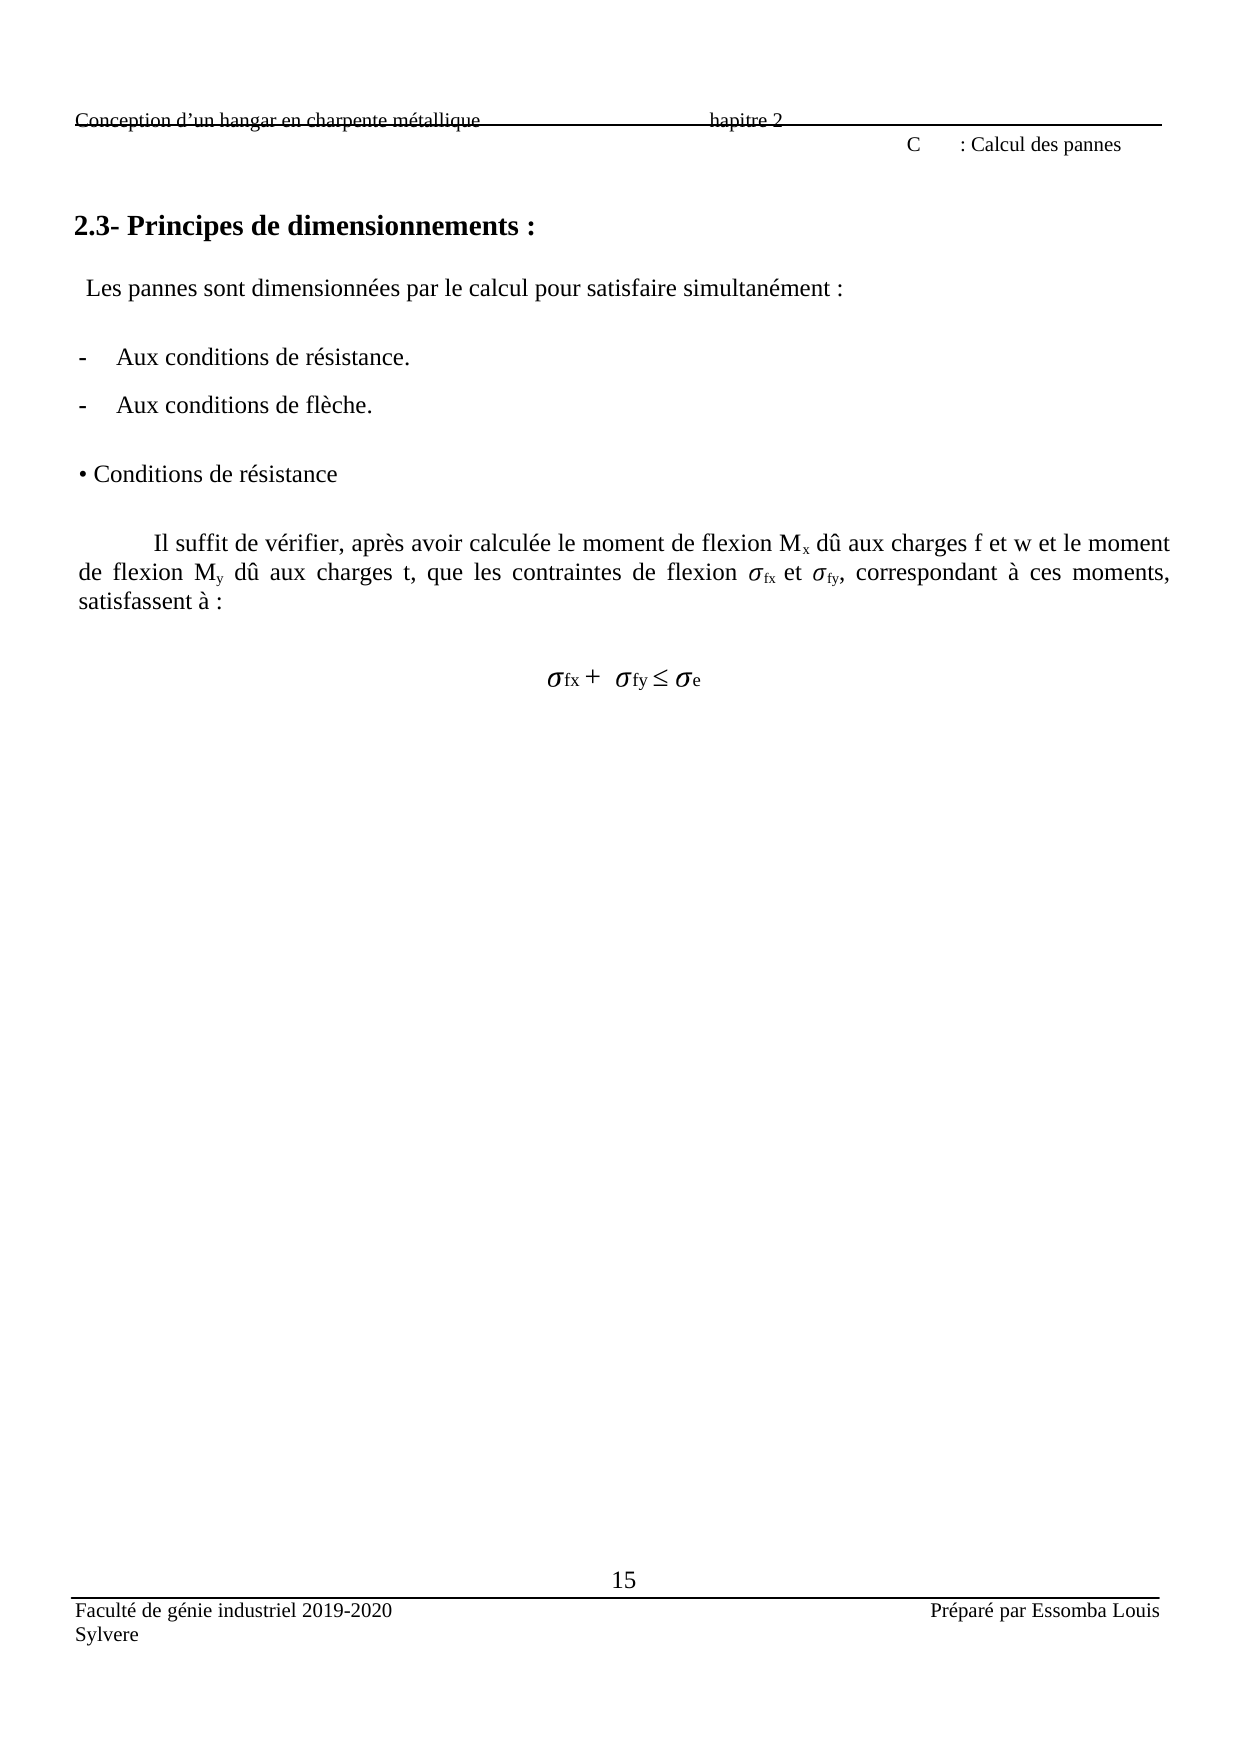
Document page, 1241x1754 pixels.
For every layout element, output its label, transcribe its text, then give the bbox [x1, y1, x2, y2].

text 2.3- Principes de dimensionnements : [73, 208, 1172, 242]
text Les pannes sont dimensionnées par le calcul pour satisfaire simultanément : [78, 273, 1171, 302]
picture [812, 567, 827, 581]
list Conditions de résistance [78, 459, 1171, 488]
list Aux conditions de résistance. [78, 342, 1171, 371]
text Il suffit de vérifier, après avoir calculée le moment de flexion Mx dû aux charges f et w et le moment de flexion My dû aux charges t, que les contraintes de flexion fx et fy, correspondant à ces moments, satisfassent à : [78, 528, 1171, 615]
picture [547, 671, 564, 687]
picture [748, 567, 764, 581]
picture [615, 671, 632, 687]
text C : Calcul des pannes [73, 132, 1172, 156]
text fx + fy ≤ e [75, 659, 1173, 693]
picture [675, 671, 693, 687]
list Aux conditions de flèche. [78, 391, 1171, 419]
